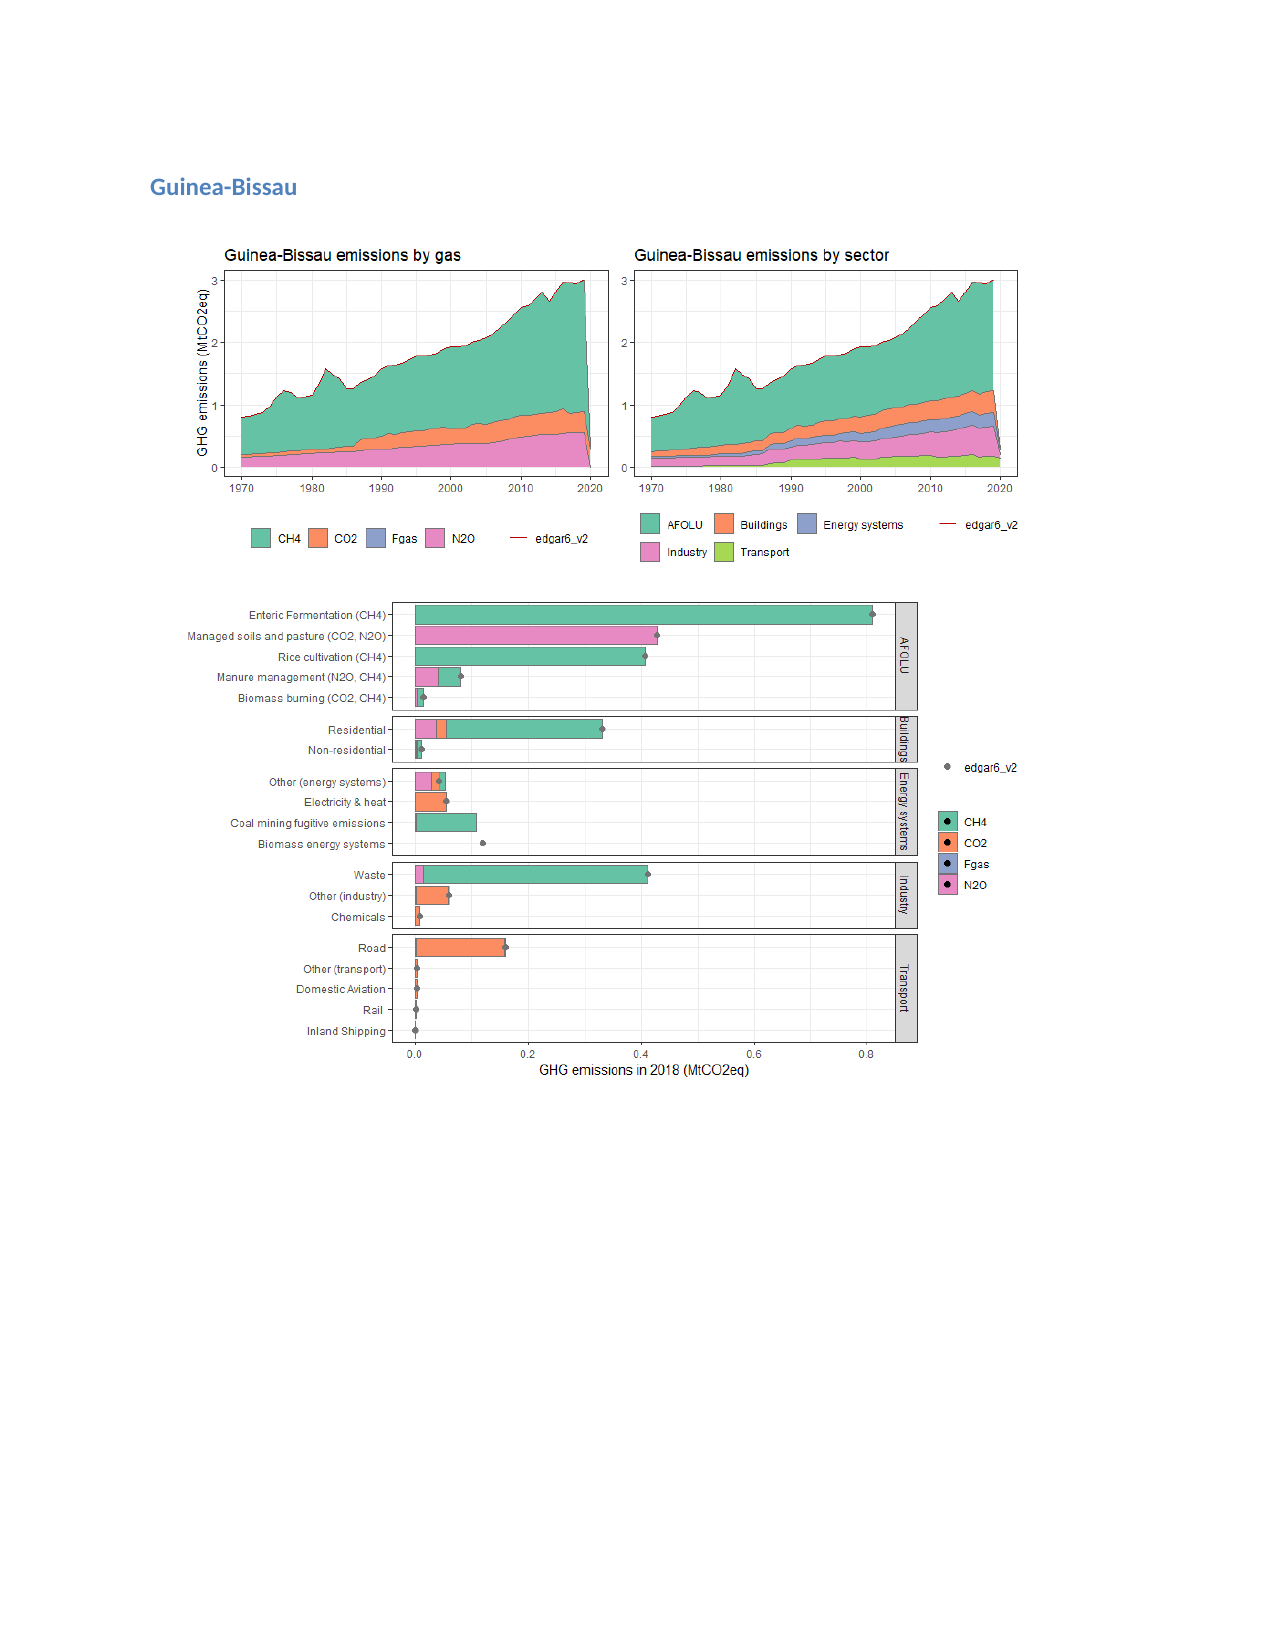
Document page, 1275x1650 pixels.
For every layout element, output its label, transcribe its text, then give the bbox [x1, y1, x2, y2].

picture [168, 220, 1044, 1096]
subtitle Guinea-Bissau [150, 171, 1125, 201]
